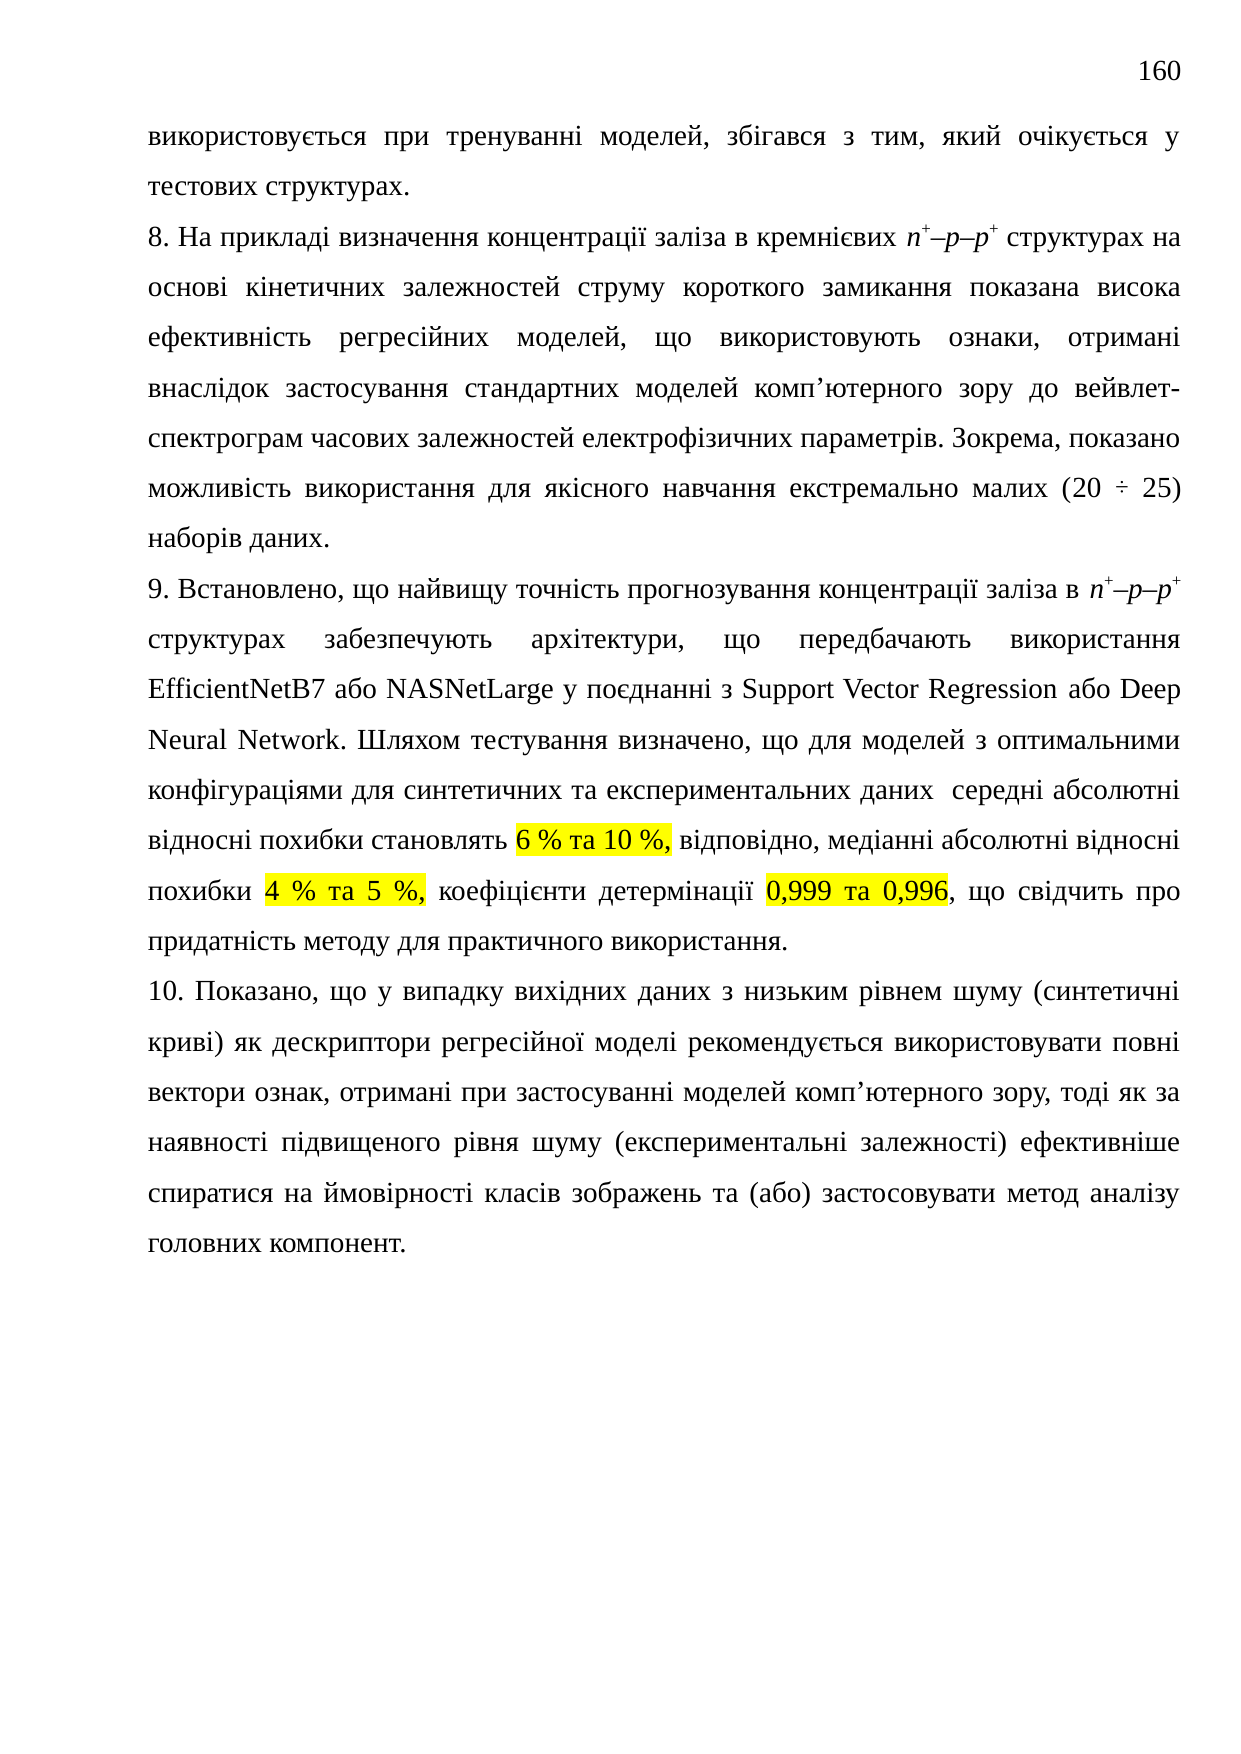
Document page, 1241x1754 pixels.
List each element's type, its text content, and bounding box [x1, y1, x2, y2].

text 10. Показано, що у випадку вихідних даних з низьким рівнем шуму (синтетичні криві) як дескриптори регресійної моделі рекомендується використовувати повні вектори ознак, отримані при застосуванні моделей комп’ютерного зору, тоді як за наявності підвищеного рівня шуму (експериментальні залежності) ефективніше спиратися на ймовірності класів зображень та (або) застосовувати метод аналізу головних компонент. [148, 973, 1181, 1258]
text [148, 118, 1181, 202]
text 9. Встановлено, що найвищу точність прогнозування концентрації заліза в n+–p–p+ структурах забезпечують архітектури, що передбачають використання EfficientNetB7 або NASNetLarge у поєднанні з Support Vector Regression або Deep Neural Network. Шляхом тестування визначено, що для моделей з оптимальними конфігураціями для синтетичних та експериментальних даних середні абсолютні відносні похибки становлять 6 % та 10 %, відповідно, медіанні абсолютні відносні похибки 4 % та 5 %, коефіцієнти детермінації 0,999 та 0,996, що свідчить про придатність методу для практичного використання. [148, 571, 1181, 957]
text 8. На прикладі визначення концентрації заліза в кремнієвих n+–p–p+ структурах на основі кінетичних залежностей струму короткого замикання показана висока ефективність регресійних моделей, що використовують ознаки, отримані внаслідок застосування стандартних моделей комп’ютерного зору до вейвлет-спектрограм часових залежностей електрофізичних параметрів. Зокрема, показано можливість використання для якісного навчання екстремально малих (20 25) наборів даних. [148, 219, 1181, 554]
